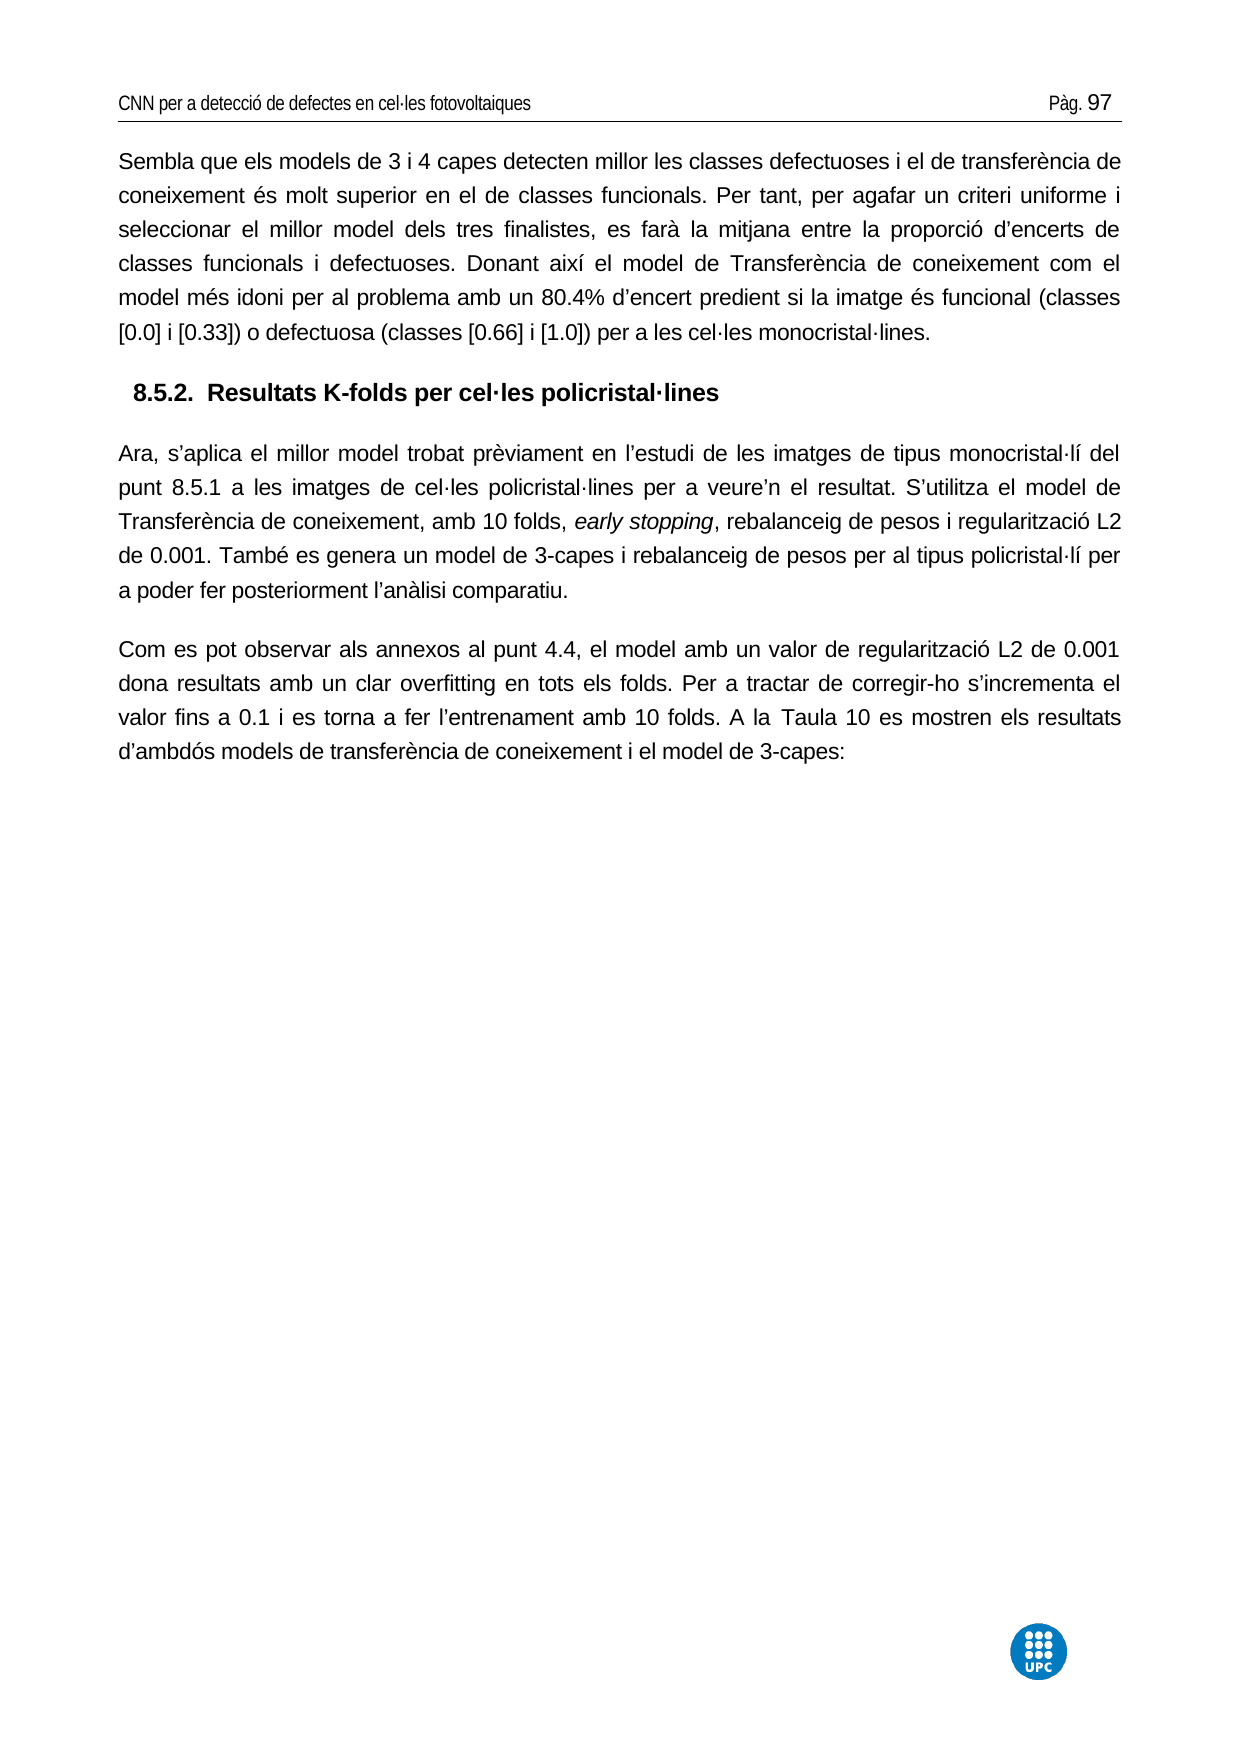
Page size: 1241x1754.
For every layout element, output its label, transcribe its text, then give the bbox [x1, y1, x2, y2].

text Ara, s’aplica el millor model trobat prèviament en l’estudi de les imatges de tipus monocristal·lí del punt 8.5.1 a les imatges de cel·les policristal·lines per a veure’n el resultat. S’utilitza el model de Transferència de coneixement, amb 10 folds, early stopping, rebalanceig de pesos i regularització L2 de 0.001. També es genera un model de 3-capes i rebalanceig de pesos per al tipus policristal·lí per a poder fer posteriorment l’anàlisi comparatiu. [118, 440, 1122, 603]
subtitle Resultats K-folds per cel·les policristal·lines [133, 378, 1122, 406]
picture [1003, 1616, 1074, 1687]
text Sembla que els models de 3 i 4 capes detecten millor les classes defectuoses i el de transferència de coneixement és molt superior en el de classes funcionals. Per tant, per agafar un criteri uniforme i seleccionar el millor model dels tres finalistes, es farà la mitjana entre la proporció d’encerts de classes funcionals i defectuoses. Donant així el model de Transferència de coneixement com el model més idoni per al problema amb un 80.4% d’encert predient si la imatge és funcional (classes [0.0] i [0.33]) o defectuosa (classes [0.66] i [1.0]) per a les cel·les monocristal·lines. [118, 148, 1122, 345]
text Com es pot observar als annexos al punt 4.4, el model amb un valor de regularització L2 de 0.001 dona resultats amb un clar overfitting en tots els folds. Per a tractar de corregir-ho s’incrementa el valor fins a 0.1 i es torna a fer l’entrenament amb 10 folds. A la Taula 10 es mostren els resultats d’ambdós models de transferència de coneixement i el model de 3-capes: [118, 636, 1122, 765]
